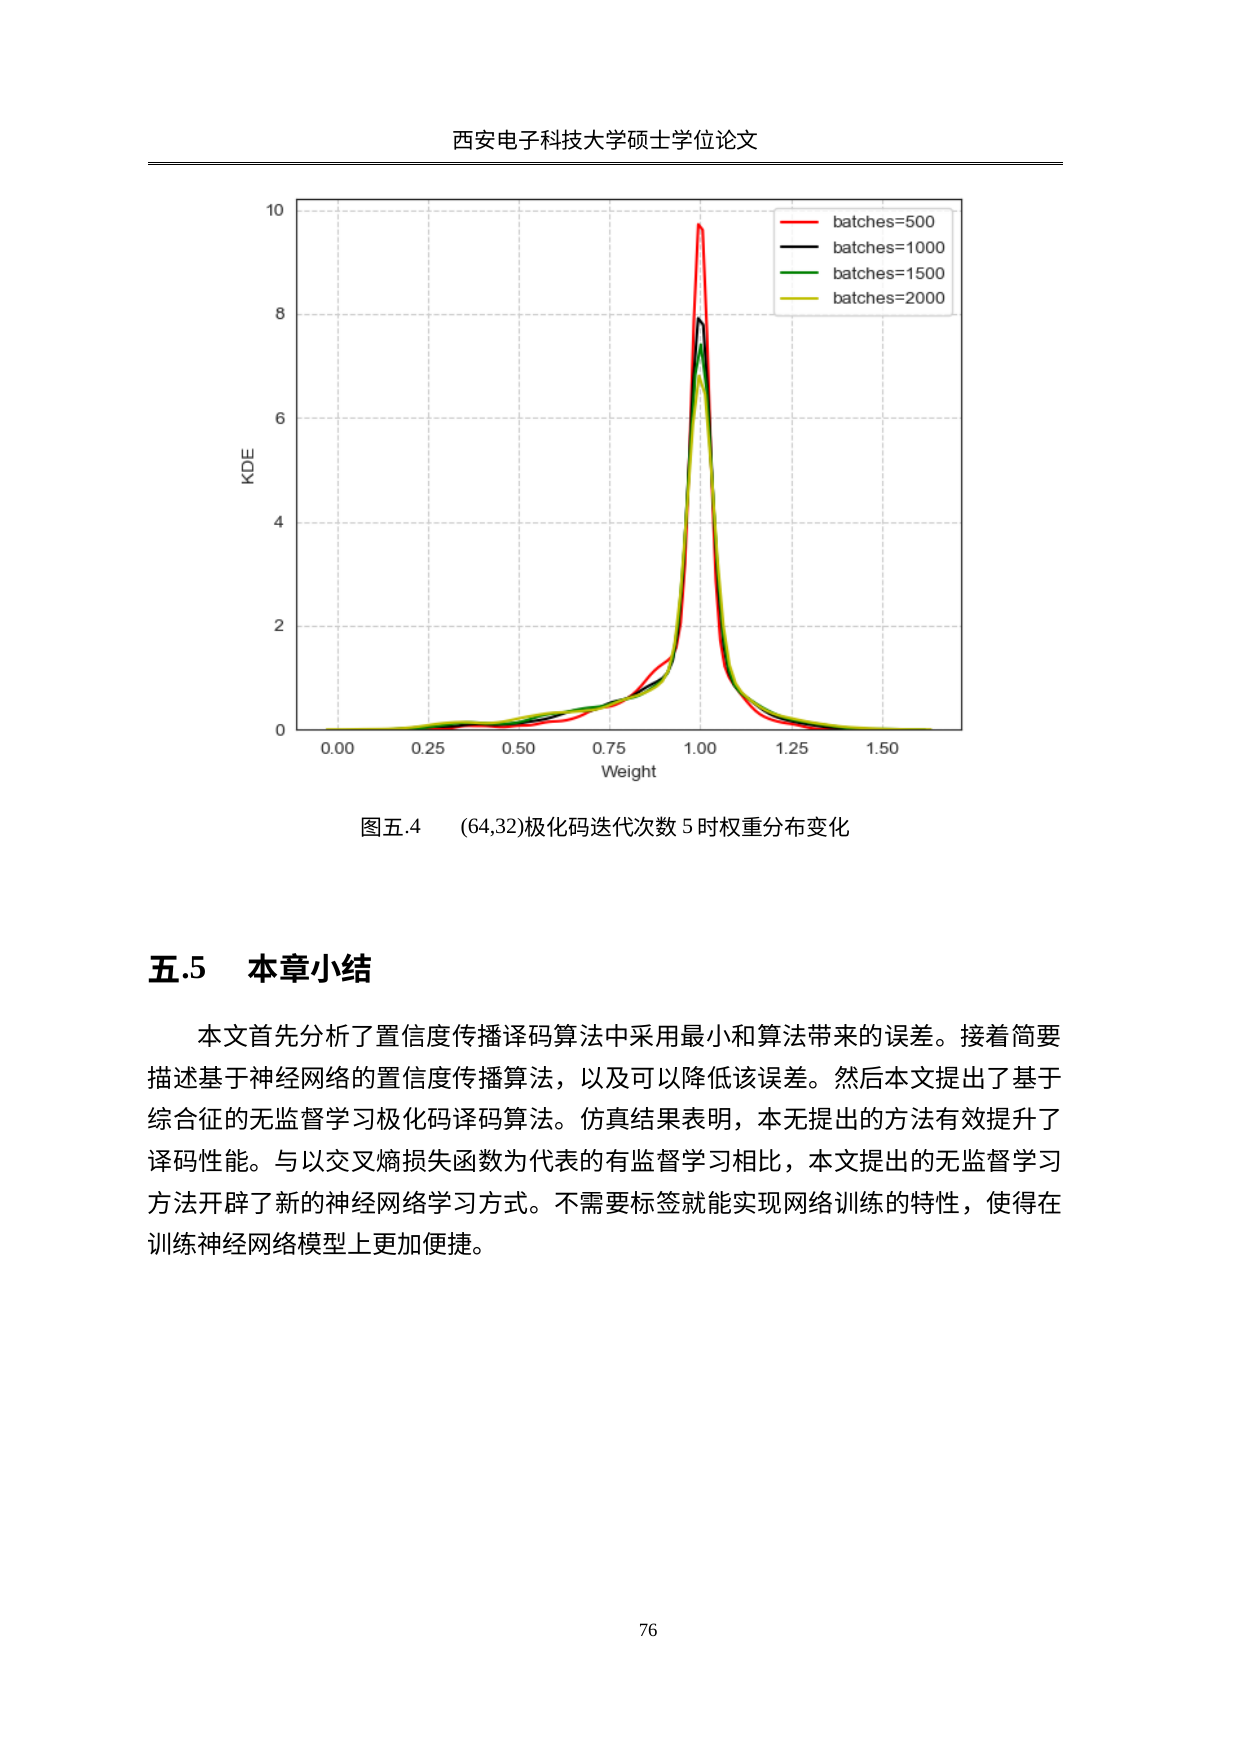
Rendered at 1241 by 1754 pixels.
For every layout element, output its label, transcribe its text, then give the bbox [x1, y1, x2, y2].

subtitle 本章小结 [148, 946, 1063, 987]
picture [217, 177, 1044, 798]
text (64,32)极化码迭代次数5时权重分布变化 [148, 810, 1063, 841]
text 本文首先分析了置信度传播译码算法中采用最小和算法带来的误差。接着简要描述基于神经网络的置信度传播算法，以及可以降低该误差。然后本文提出了基于综合征的无监督学习极化码译码算法。仿真结果表明，本无提出的方法有效提升了译码性能。与以交叉熵损失函数为代表的有监督学习相比，本文提出的无监督学习方法开辟了新的神经网络学习方式。不需要标签就能实现网络训练的特性，使得在训练神经网络模型上更加便捷。 [148, 1012, 1063, 1262]
